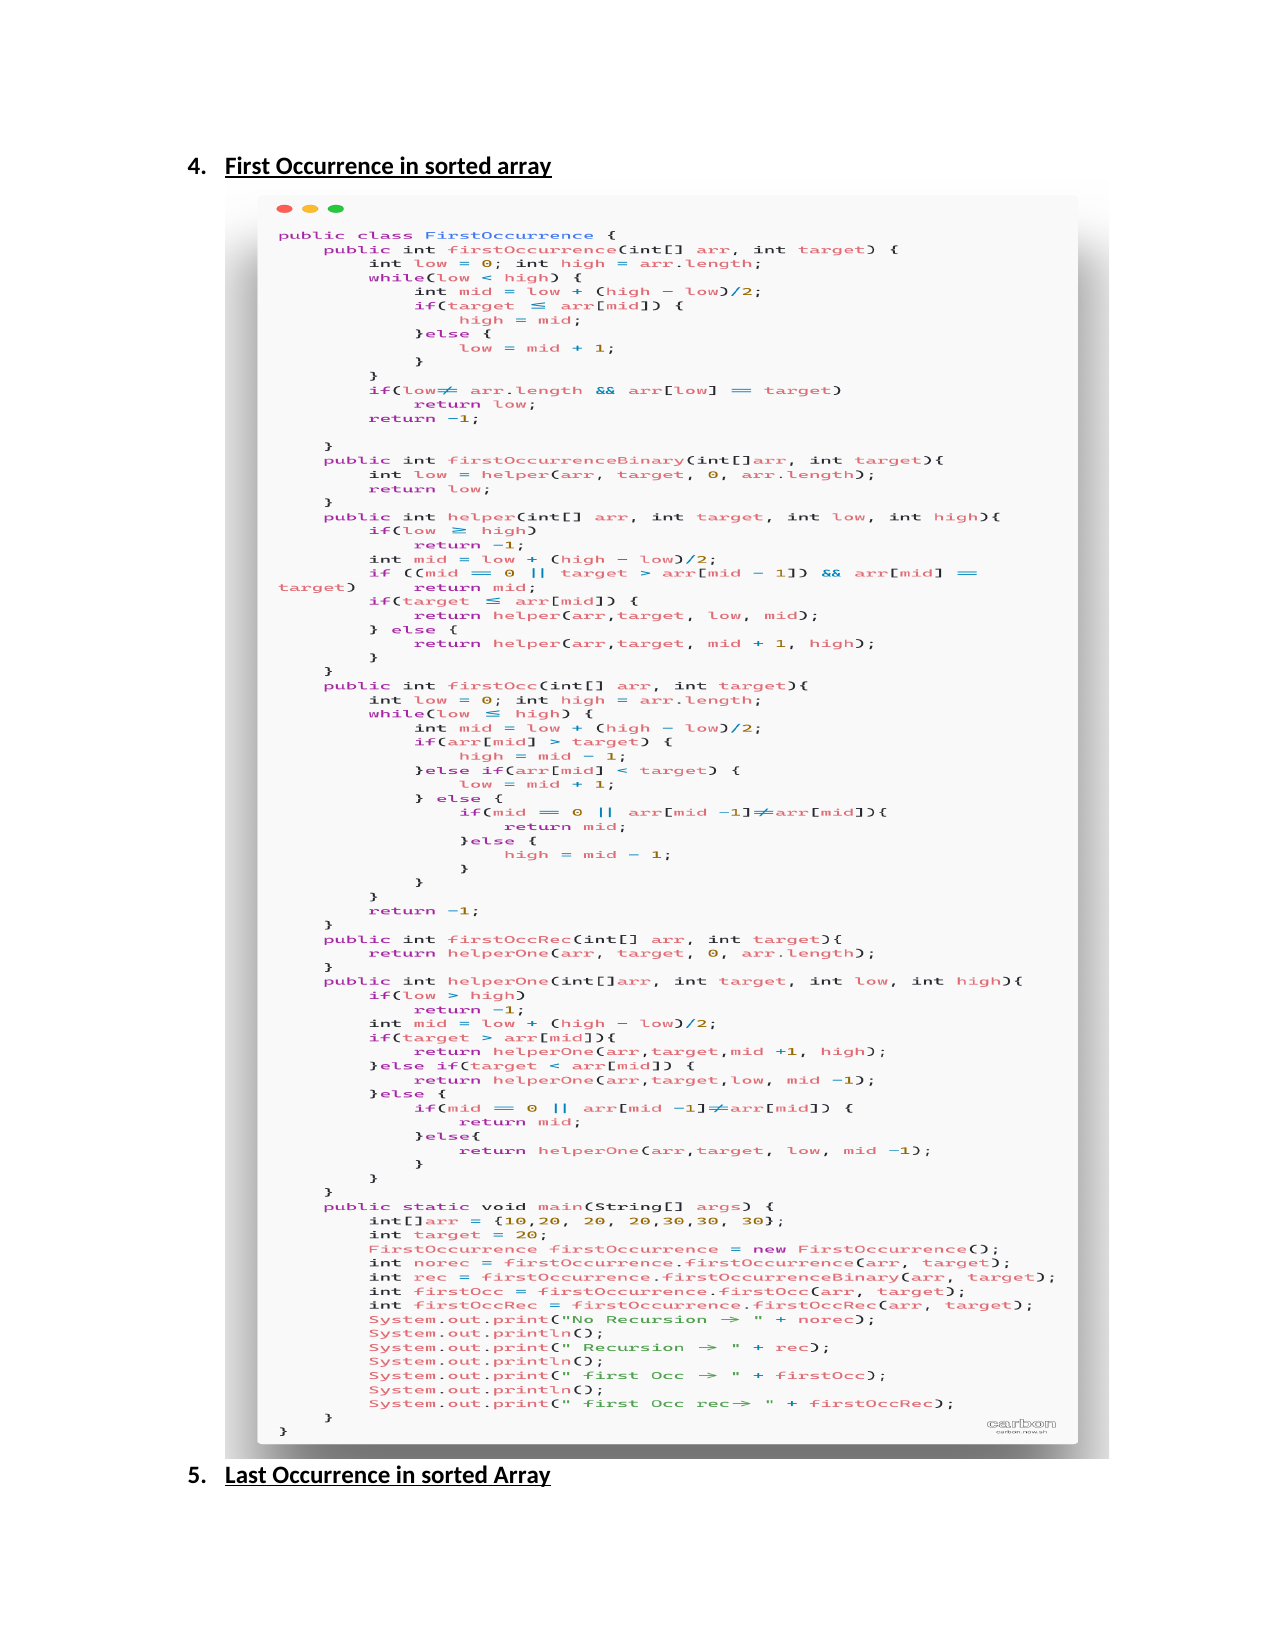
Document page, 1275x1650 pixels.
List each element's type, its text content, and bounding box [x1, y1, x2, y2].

list First Occurrence in sorted array [187, 150, 1125, 181]
list Last Occurrence in sorted Array [187, 1459, 1125, 1489]
picture [225, 180, 1110, 1459]
